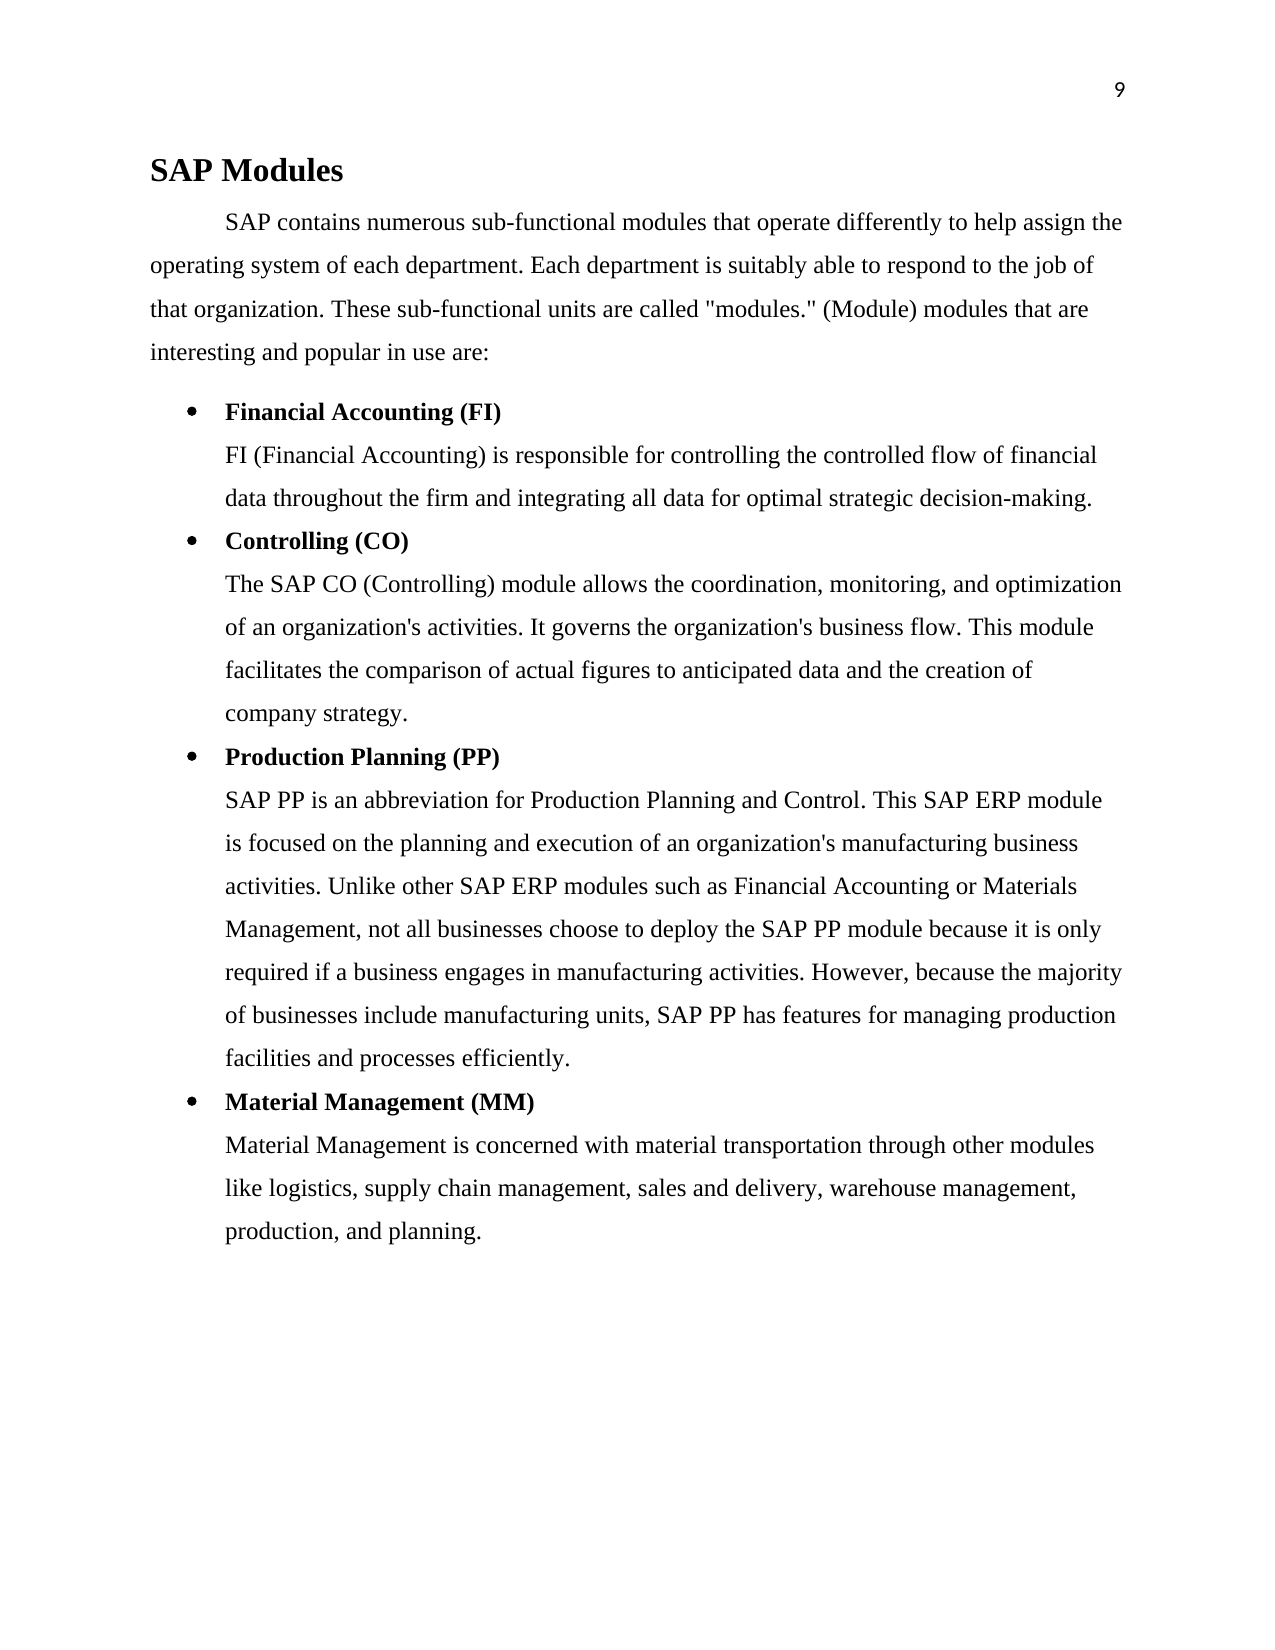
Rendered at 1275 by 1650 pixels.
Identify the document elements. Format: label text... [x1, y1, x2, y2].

list Financial Accounting (FI) [187, 397, 1125, 425]
text SAP contains numerous sub-functional modules that operate differently to help assign the operating system of each department. Each department is suitably able to respond to the job of that organization. These sub-functional units are called "modules." (Module) modules that are interesting and popular in use are: [150, 207, 1125, 366]
list Material Management (MM) [187, 1087, 1125, 1115]
subtitle SAP Modules [150, 150, 1125, 188]
list The SAP CO (Controlling) module allows the coordination, monitoring, and optimization of an organization's activities. It governs the organization's business flow. This module facilitates the comparison of actual figures to anticipated data and the creation of company strategy. [225, 569, 1125, 727]
text FI (Financial Accounting) is responsible for controlling the controlled flow of financial data throughout the firm and integrating all data for optimal strategic decision-making. [225, 440, 1125, 512]
list Production Planning (PP) [187, 742, 1125, 770]
list SAP PP is an abbreviation for Production Planning and Control. This SAP ERP module is focused on the planning and execution of an organization's manufacturing business activities. Unlike other SAP ERP modules such as Financial Accounting or Materials Management, not all businesses choose to deploy the SAP PP module because it is only required if a business engages in manufacturing activities. However, because the majority of businesses include manufacturing units, SAP PP has features for managing production facilities and processes efficiently. [225, 785, 1125, 1072]
list Material Management is concerned with material transportation through other modules like logistics, supply chain management, sales and delivery, warehouse management, production, and planning. [225, 1130, 1125, 1245]
list Controlling (CO) [187, 526, 1125, 555]
